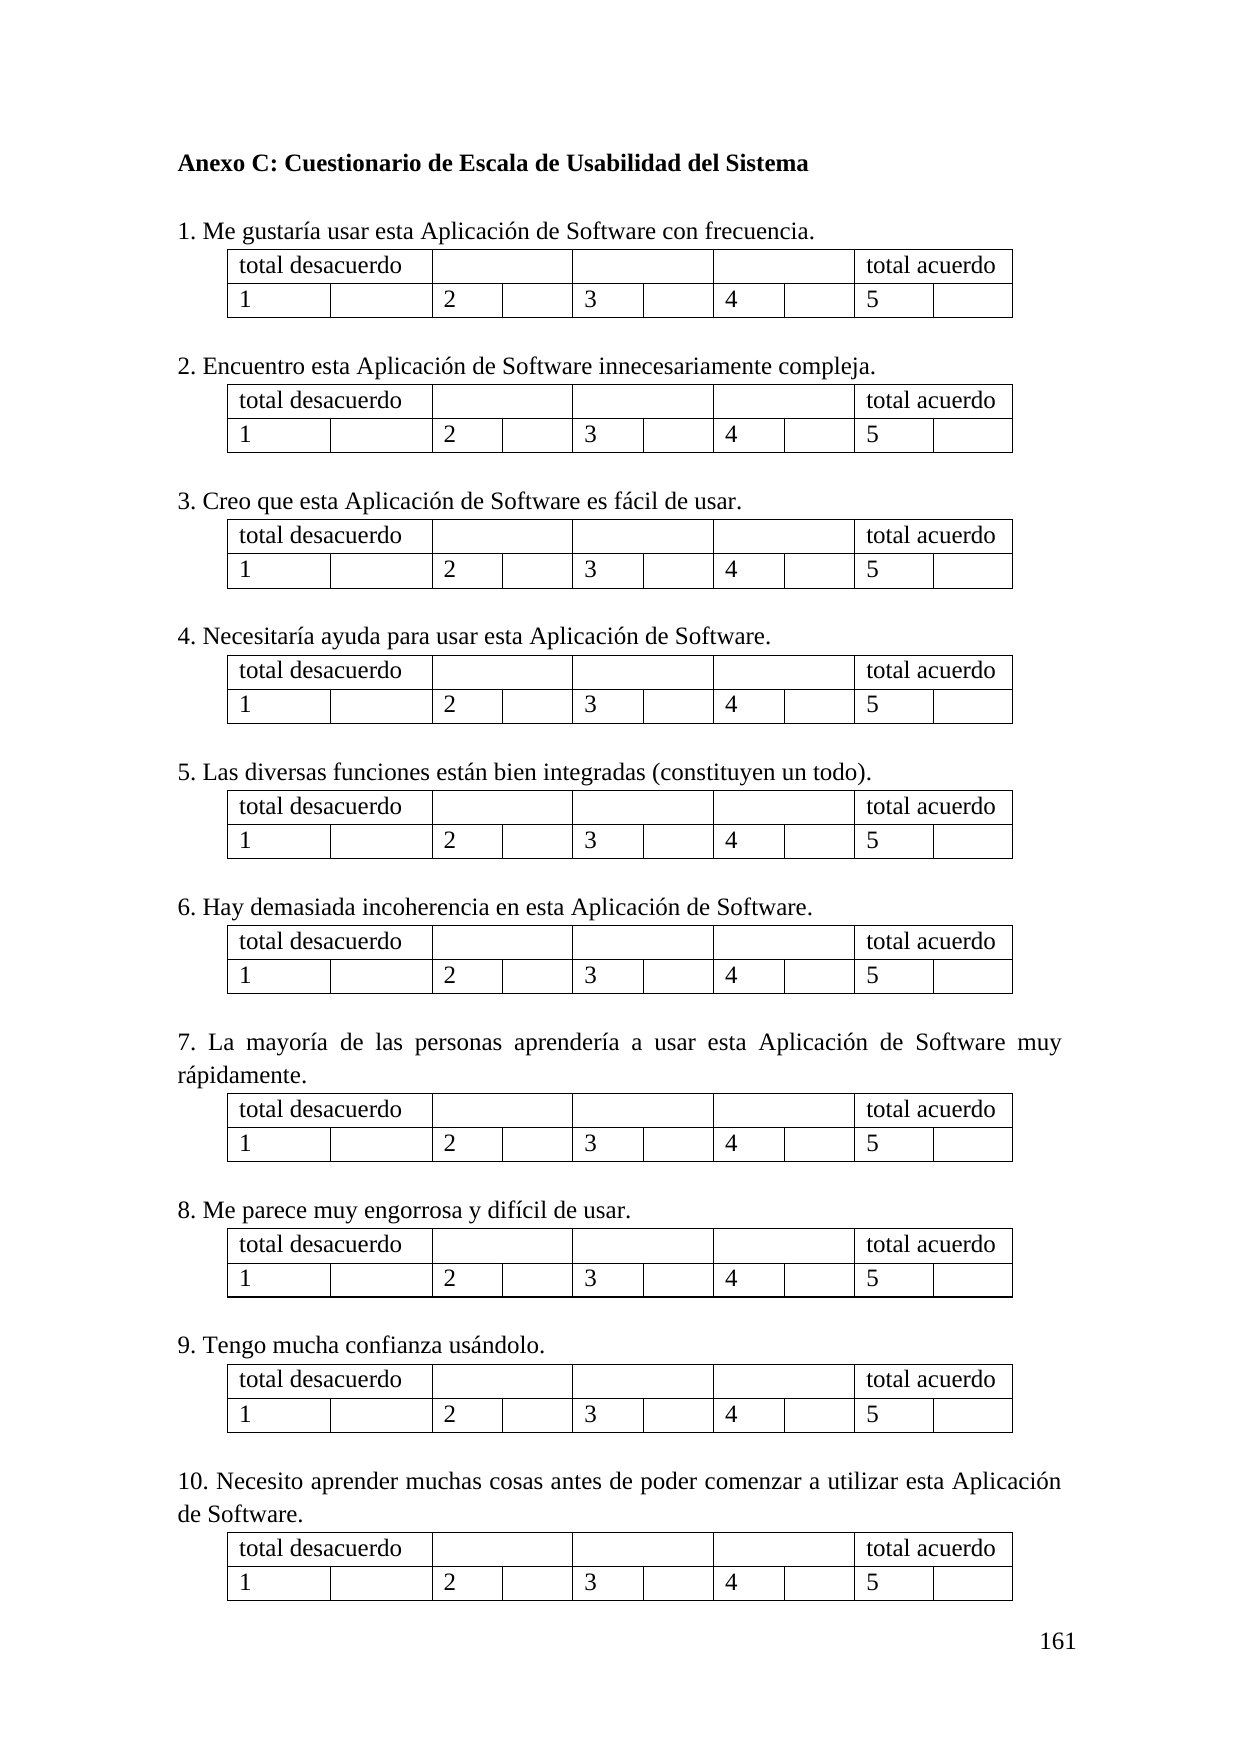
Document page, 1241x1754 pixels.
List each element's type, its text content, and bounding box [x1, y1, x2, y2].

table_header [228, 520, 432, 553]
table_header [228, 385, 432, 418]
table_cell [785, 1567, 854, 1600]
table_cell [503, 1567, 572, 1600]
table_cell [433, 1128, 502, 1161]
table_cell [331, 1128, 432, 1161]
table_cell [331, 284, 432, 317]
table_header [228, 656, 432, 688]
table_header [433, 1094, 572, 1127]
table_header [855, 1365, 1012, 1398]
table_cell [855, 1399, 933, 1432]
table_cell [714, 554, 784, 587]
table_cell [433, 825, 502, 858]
text 6. Hay demasiada incoherencia en esta Aplicación de Software. [177, 892, 1063, 921]
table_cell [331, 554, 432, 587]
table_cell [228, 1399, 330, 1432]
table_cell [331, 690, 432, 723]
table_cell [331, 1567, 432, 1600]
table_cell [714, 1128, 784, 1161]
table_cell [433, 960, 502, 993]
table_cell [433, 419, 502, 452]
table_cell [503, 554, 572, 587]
text 4. Necesitaría ayuda para usar esta Aplicación de Software. [177, 621, 1063, 650]
text 5. Las diversas funciones están bien integradas (constituyen un todo). [177, 757, 1063, 785]
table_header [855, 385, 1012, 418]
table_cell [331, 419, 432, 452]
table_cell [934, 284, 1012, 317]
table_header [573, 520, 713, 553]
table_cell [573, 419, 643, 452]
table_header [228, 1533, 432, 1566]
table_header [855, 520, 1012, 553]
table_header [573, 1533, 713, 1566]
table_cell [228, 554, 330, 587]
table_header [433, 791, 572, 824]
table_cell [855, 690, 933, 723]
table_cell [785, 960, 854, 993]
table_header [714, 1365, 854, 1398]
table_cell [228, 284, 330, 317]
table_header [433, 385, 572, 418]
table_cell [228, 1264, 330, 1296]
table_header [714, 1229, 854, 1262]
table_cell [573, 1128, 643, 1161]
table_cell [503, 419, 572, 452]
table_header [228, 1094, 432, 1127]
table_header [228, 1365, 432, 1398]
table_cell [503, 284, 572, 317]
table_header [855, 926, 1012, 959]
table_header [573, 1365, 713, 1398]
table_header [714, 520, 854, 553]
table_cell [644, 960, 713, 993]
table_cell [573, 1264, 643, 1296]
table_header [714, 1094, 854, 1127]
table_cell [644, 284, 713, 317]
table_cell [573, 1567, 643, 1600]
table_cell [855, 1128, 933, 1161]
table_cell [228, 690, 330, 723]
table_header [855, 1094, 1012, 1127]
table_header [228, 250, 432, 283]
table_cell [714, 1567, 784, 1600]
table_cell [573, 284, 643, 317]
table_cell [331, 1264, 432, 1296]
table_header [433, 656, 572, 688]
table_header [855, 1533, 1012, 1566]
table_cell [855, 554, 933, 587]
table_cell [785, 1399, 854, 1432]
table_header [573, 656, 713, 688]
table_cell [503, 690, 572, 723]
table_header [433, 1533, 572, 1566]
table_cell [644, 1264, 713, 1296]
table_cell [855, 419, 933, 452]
text 7. La mayoría de las personas aprendería a usar esta Aplicación de Software muy rápidamente. [177, 1027, 1063, 1089]
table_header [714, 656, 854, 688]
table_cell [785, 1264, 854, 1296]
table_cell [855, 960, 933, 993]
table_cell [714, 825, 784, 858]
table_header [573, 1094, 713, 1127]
text 3. Creo que esta Aplicación de Software es fácil de usar. [177, 486, 1063, 515]
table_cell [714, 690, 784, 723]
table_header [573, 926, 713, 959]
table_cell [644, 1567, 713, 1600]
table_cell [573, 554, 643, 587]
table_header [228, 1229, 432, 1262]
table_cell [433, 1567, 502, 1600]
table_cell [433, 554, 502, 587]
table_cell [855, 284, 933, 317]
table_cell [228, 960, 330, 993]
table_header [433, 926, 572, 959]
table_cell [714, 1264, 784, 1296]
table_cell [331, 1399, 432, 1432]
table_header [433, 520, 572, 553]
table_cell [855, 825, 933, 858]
subtitle Anexo C: Cuestionario de Escala de Usabilidad del Sistema [177, 148, 1063, 176]
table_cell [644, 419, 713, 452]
text 9. Tengo mucha confianza usándolo. [177, 1331, 1063, 1359]
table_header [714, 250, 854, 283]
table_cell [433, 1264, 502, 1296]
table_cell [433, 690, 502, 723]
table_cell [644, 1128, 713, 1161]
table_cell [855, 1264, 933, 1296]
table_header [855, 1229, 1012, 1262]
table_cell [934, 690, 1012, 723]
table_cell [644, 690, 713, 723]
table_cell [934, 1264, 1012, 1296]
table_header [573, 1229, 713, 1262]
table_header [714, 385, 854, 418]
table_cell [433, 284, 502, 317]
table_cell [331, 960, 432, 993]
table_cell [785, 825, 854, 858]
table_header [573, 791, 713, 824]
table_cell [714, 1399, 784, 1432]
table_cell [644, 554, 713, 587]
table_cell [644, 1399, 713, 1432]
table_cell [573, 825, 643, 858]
text 1. Me gustaría usar esta Aplicación de Software con frecuencia. [177, 216, 1063, 244]
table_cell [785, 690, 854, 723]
text 2. Encuentro esta Aplicación de Software innecesariamente compleja. [177, 351, 1063, 380]
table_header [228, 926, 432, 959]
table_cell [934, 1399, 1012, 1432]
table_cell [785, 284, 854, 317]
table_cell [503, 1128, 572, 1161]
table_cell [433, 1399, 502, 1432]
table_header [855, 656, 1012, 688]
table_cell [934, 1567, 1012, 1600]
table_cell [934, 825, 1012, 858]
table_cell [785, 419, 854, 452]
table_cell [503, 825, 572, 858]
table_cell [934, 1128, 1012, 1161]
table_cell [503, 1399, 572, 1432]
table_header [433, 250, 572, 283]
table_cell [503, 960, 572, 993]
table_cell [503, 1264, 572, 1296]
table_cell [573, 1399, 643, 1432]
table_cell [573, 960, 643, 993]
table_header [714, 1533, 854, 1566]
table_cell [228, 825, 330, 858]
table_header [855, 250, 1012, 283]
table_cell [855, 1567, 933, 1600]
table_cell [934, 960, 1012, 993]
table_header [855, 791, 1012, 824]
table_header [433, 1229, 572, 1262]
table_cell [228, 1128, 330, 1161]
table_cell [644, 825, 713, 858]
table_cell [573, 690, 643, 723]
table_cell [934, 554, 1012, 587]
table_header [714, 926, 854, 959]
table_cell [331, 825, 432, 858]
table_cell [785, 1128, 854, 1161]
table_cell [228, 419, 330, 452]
text 8. Me parece muy engorrosa y difícil de usar. [177, 1195, 1063, 1224]
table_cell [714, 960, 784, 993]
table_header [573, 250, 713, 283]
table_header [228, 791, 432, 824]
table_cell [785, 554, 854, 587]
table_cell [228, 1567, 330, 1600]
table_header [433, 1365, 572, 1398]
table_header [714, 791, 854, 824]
text 10. Necesito aprender muchas cosas antes de poder comenzar a utilizar esta Aplicación de Software. [177, 1466, 1063, 1527]
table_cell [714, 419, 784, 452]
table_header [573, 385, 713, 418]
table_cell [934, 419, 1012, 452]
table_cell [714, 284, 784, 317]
